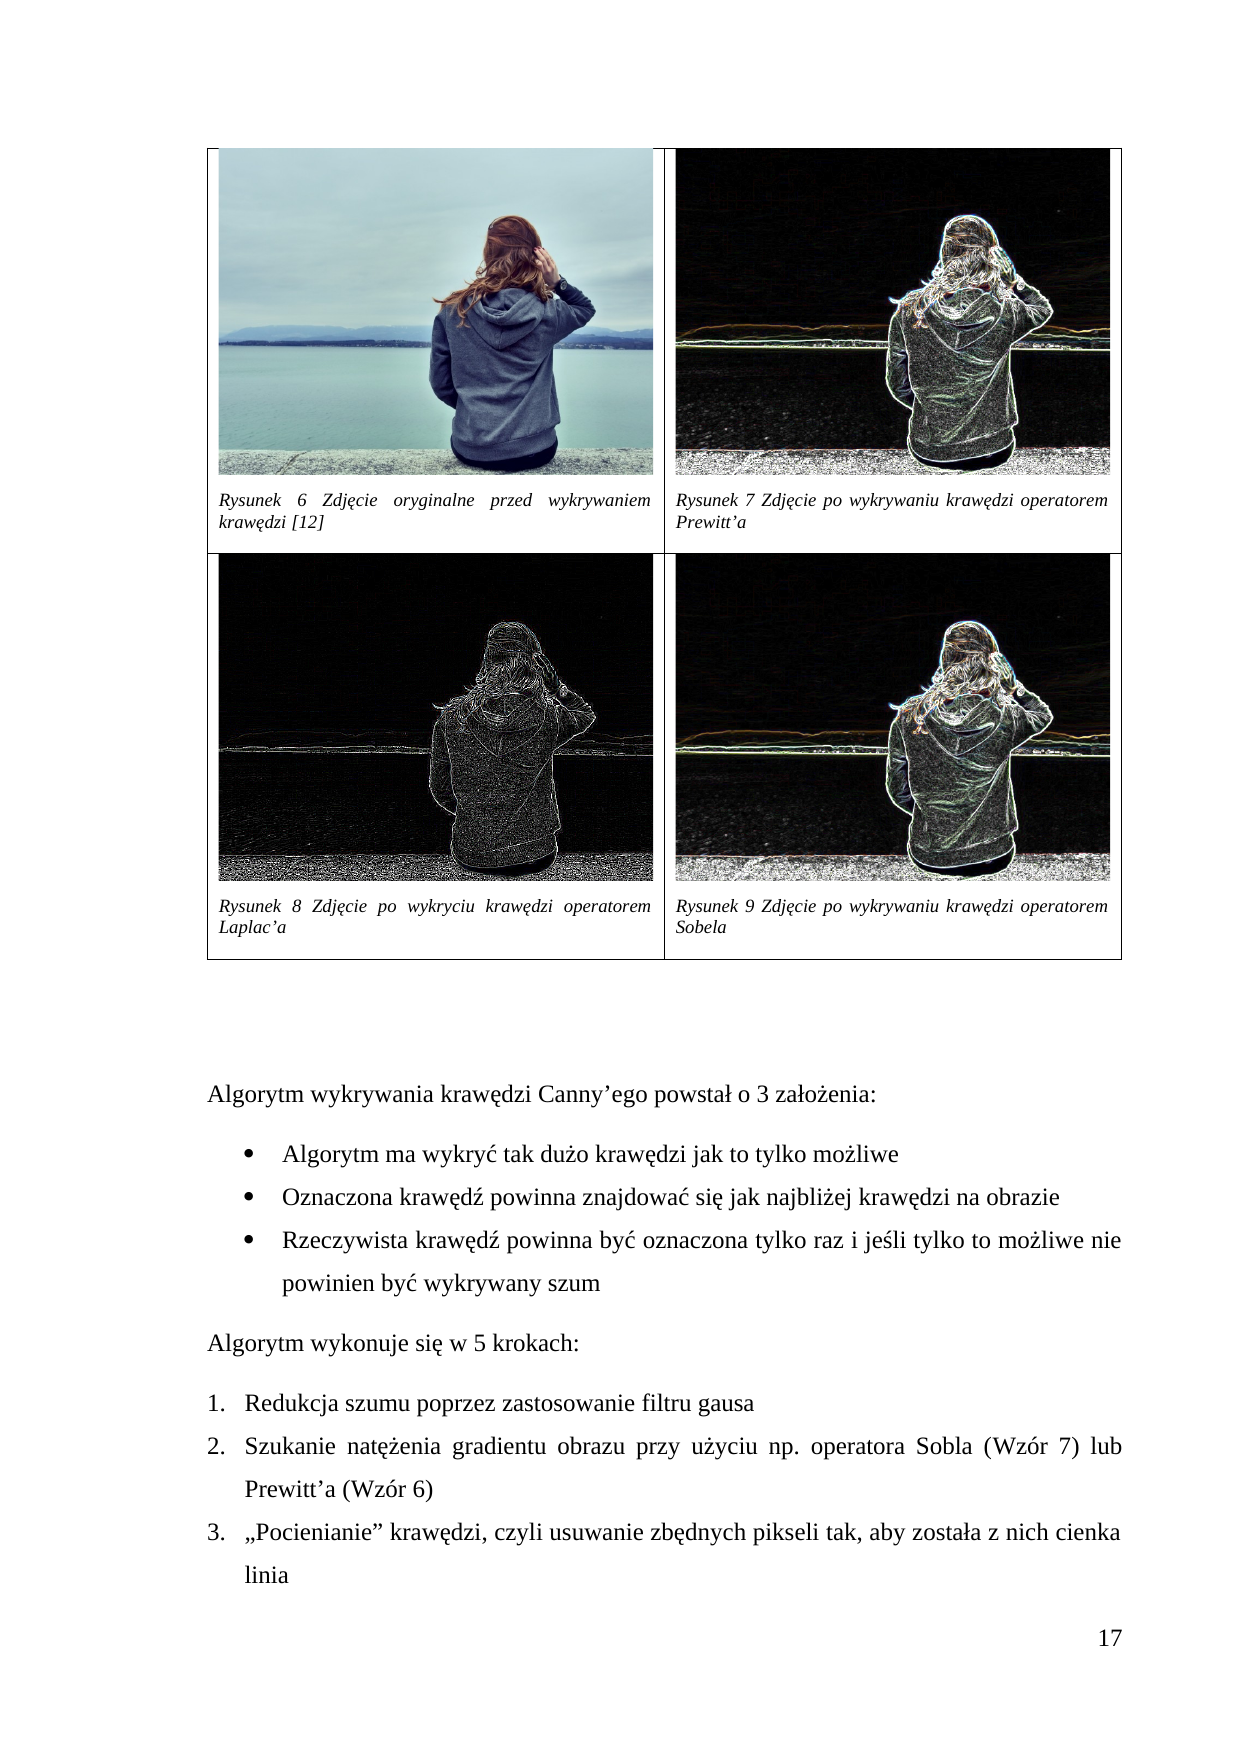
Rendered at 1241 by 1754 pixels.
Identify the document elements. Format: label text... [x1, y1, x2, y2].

picture [218, 148, 654, 475]
text Algorytm wykonuje się w 5 krokach: [207, 1328, 1122, 1357]
list Szukanie natężenia gradientu obrazu przy użyciu np. operatora Sobla (Wzór 7) lub Prewitt’a (Wzór 6) [207, 1431, 1122, 1503]
table_header Rysunek Zdjęcie oryginalne przed wykrywaniem krawędzi [208, 149, 664, 553]
list Rzeczywista krawędź powinna być oznaczona tylko raz i jeśli tylko to możliwe nie powinien być wykrywany szum [244, 1225, 1122, 1297]
picture [675, 148, 1111, 475]
list Algorytm ma wykryć tak dużo krawędzi jak to tylko możliwe [244, 1139, 1122, 1168]
text Algorytm wykrywania krawędzi Canny’ego powstał o 3 założenia: [207, 1079, 1122, 1108]
list Redukcja szumu poprzez zastosowanie filtru gausa [207, 1388, 1122, 1417]
list Oznaczona krawędź powinna znajdować się jak najbliżej krawędzi na obrazie [244, 1182, 1122, 1211]
list „Pocienianie” krawędzi, czyli usuwanie zbędnych pikseli tak, aby została z nich cienka linia [207, 1517, 1122, 1589]
picture [218, 554, 654, 881]
picture [675, 554, 1111, 881]
